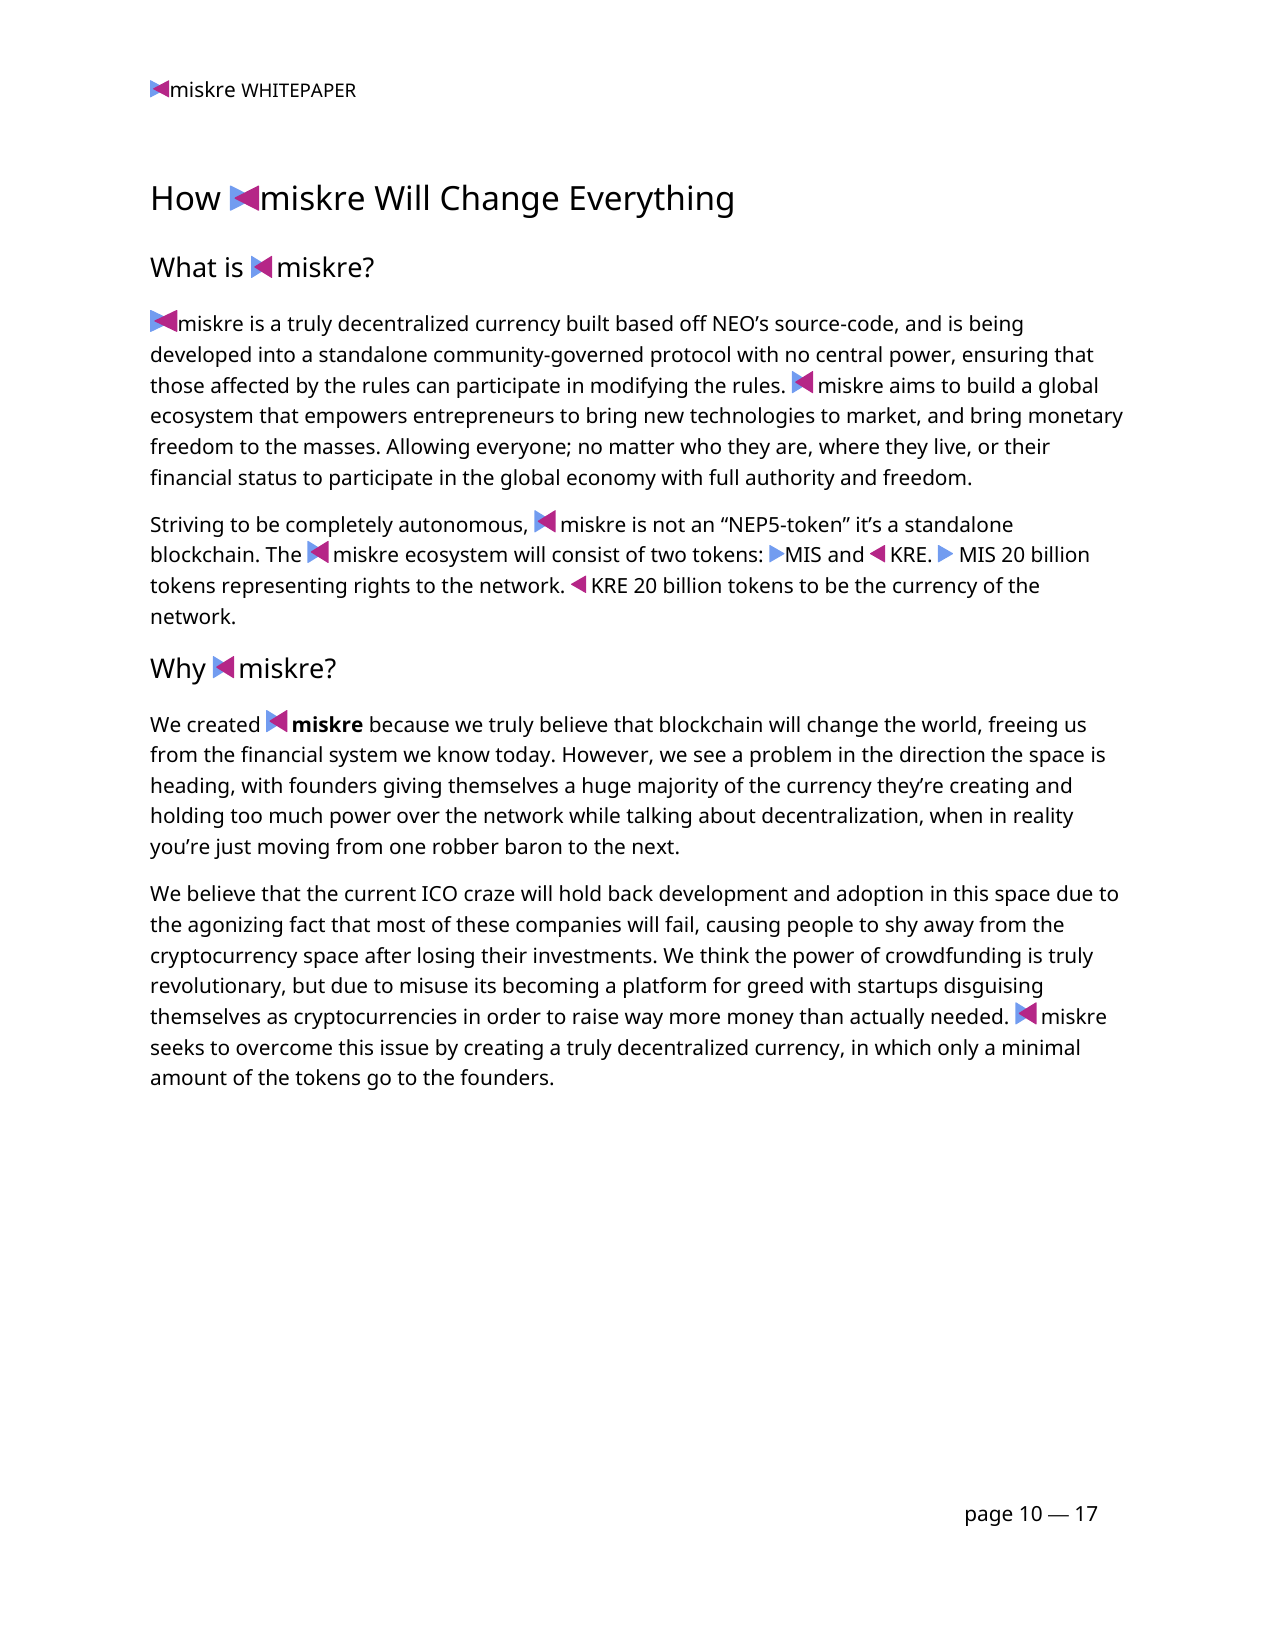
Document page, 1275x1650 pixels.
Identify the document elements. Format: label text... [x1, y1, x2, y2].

subtitle What is miskre? [150, 249, 1125, 286]
subtitle Why miskre? [150, 649, 1125, 686]
text Striving to be completely autonomous, miskre is not an “NEP5-token” it’s a standalone blockchain. The miskre ecosystem will consist of two tokens: MIS and KRE. MIS 20 billion tokens representing rights to the network. KRE 20 billion tokens to be the currency of the network. [150, 510, 1125, 630]
subtitle How miskre Will Change Everything [150, 175, 1125, 220]
text miskre is a truly decentralized currency built based off NEO’s source-code, and is being developed into a standalone community-governed protocol with no central power, ensuring that those affected by the rules can participate in modifying the rules. miskre aims to build a global ecosystem that empowers entrepreneurs to bring new technologies to market, and bring monetary freedom to the masses. Allowing everyone; no matter who they are, where they live, or their financial status to participate in the global economy with full authority and freedom. [150, 309, 1125, 491]
text We believe that the current ICO craze will hold back development and adoption in this space due to the agonizing fact that most of these companies will fail, causing people to shy away from the cryptocurrency space after losing their investments. We think the power of crowdfunding is truly revolutionary, but due to misuse its becoming a platform for greed with startups disguising themselves as cryptocurrencies in order to raise way more money than actually needed. miskre seeks to overcome this issue by creating a truly decentralized currency, in which only a minimal amount of the tokens go to the founders. [150, 879, 1125, 1092]
text We created miskre because we truly believe that blockchain will change the world, freeing us from the financial system we know today. However, we see a problem in the direction the space is heading, with founders giving themselves a huge majority of the currency they’re creating and holding too much power over the network while talking about decentralization, when in reality you’re just moving from one robber baron to the next. [150, 710, 1125, 861]
